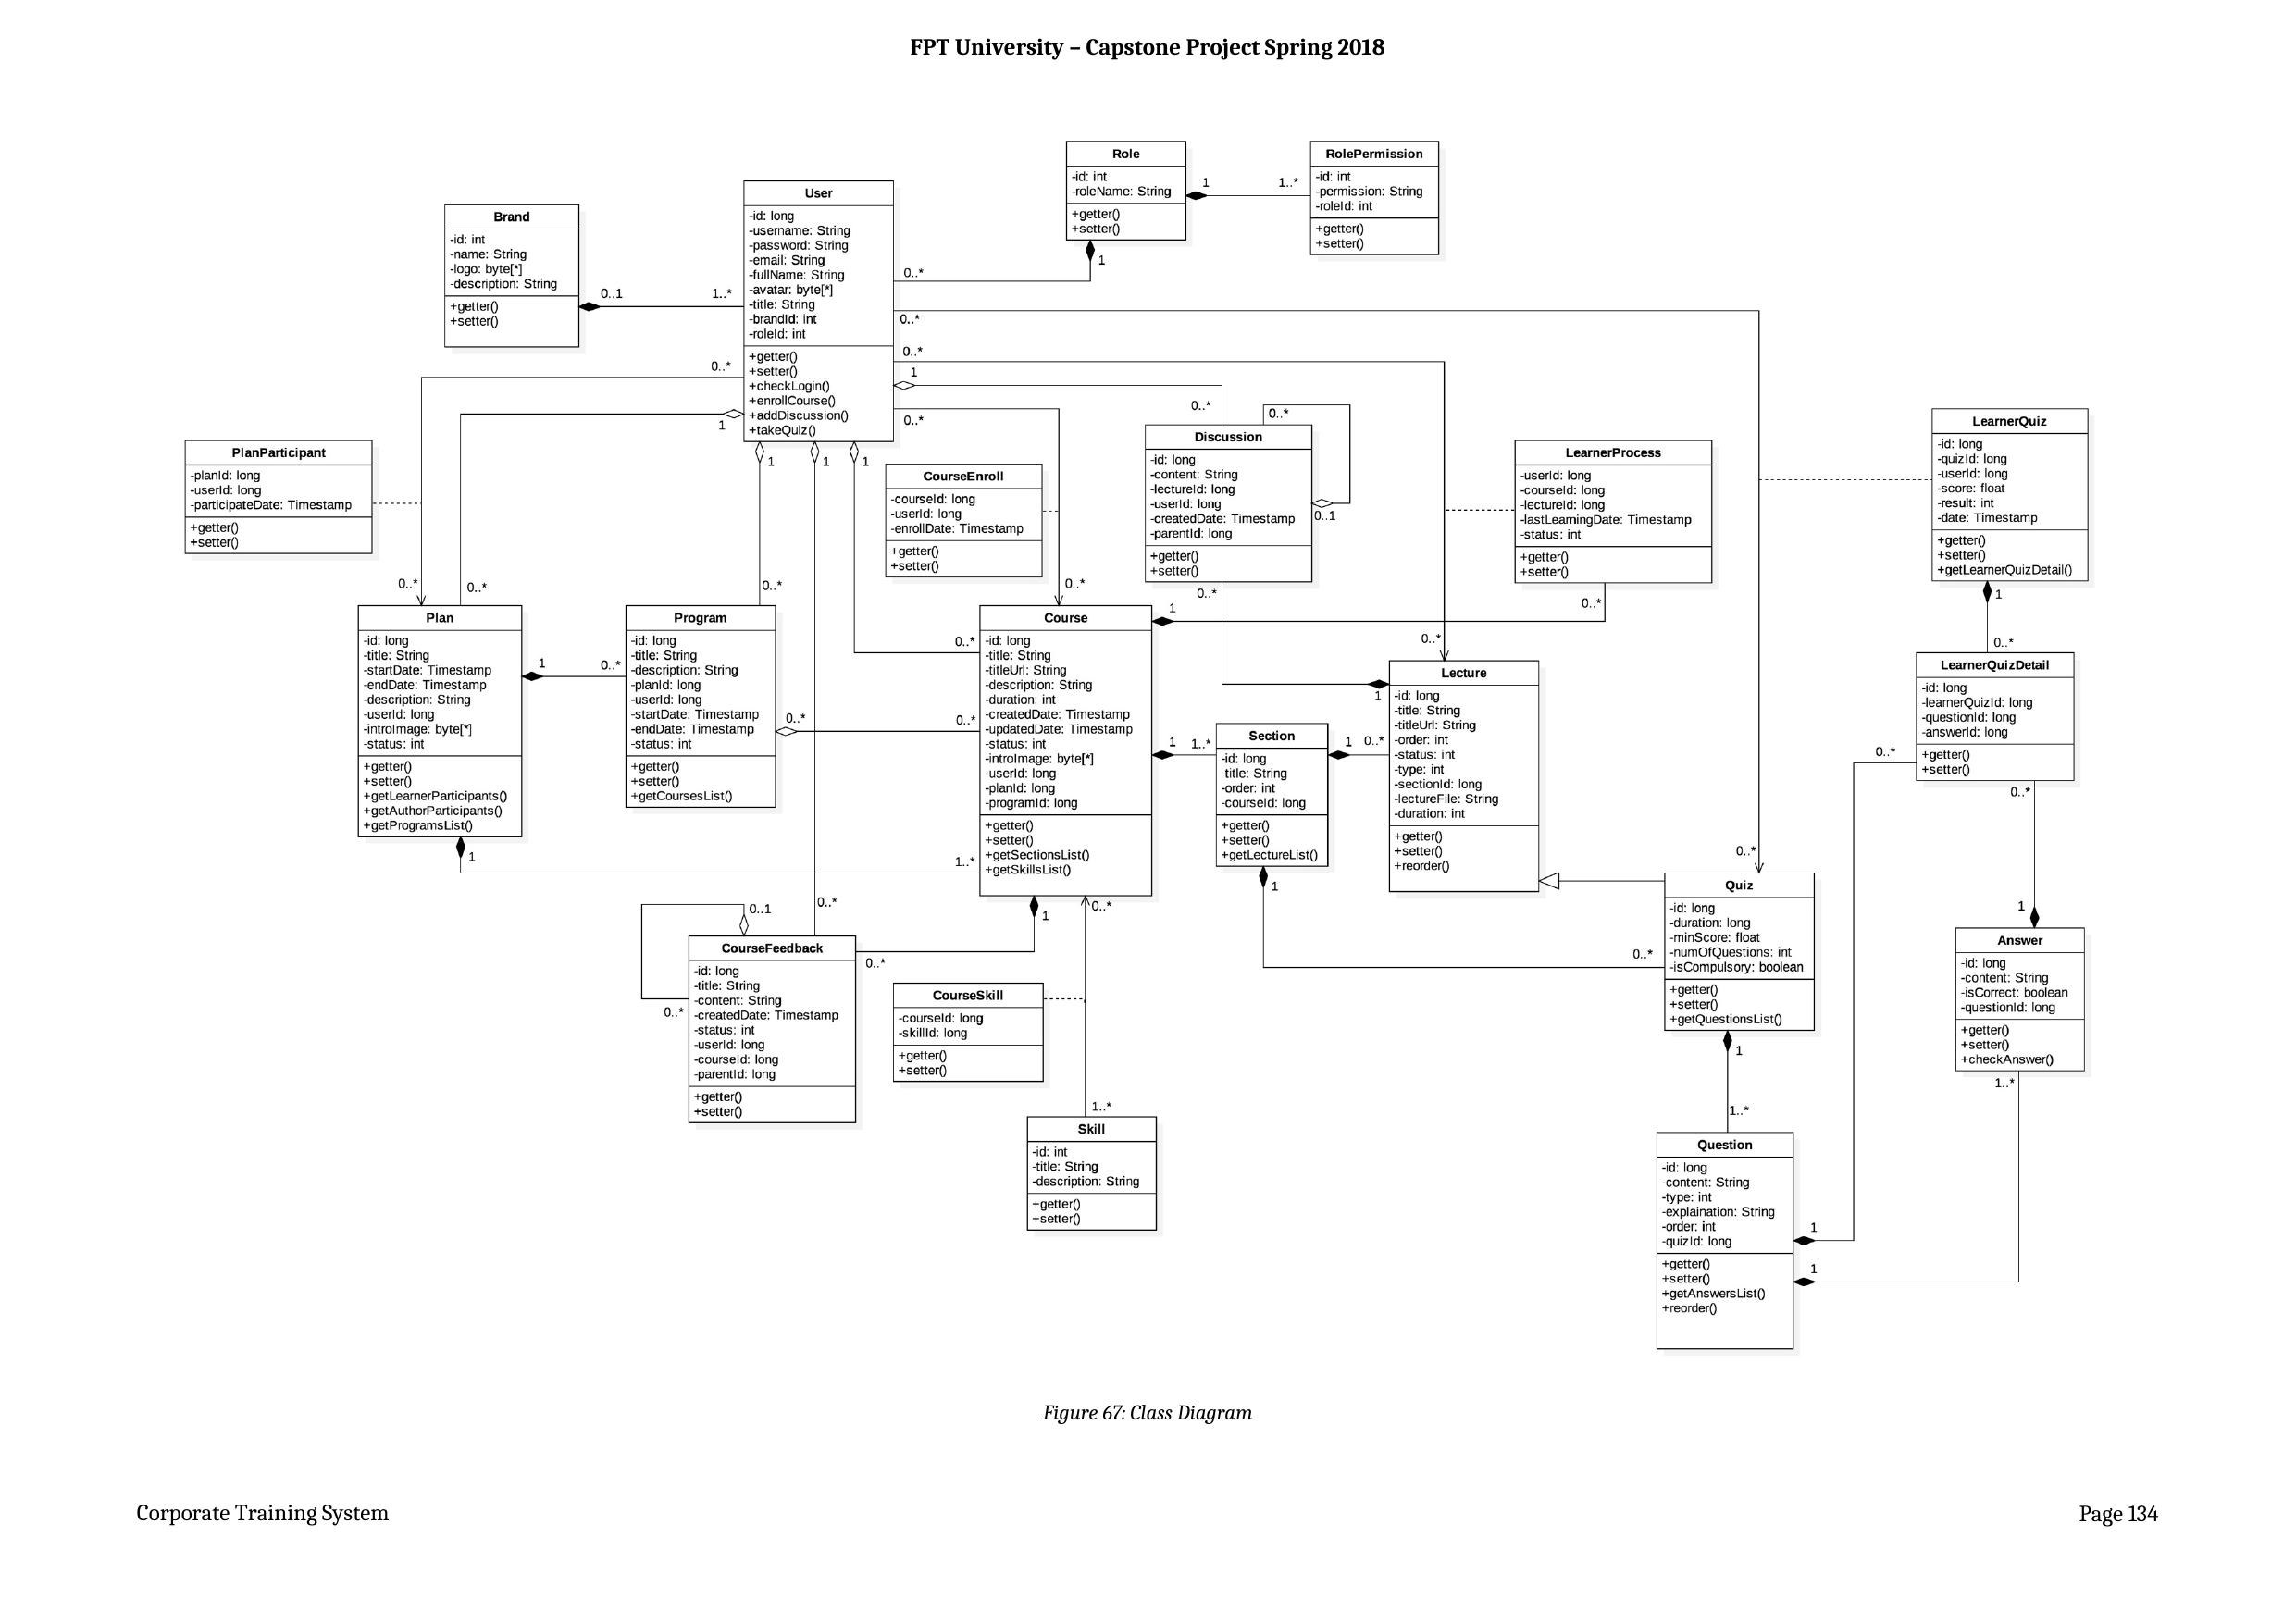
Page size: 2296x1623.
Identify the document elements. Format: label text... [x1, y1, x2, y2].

text Figure : Class Diagram [137, 1400, 2159, 1425]
picture [172, 132, 2124, 1389]
